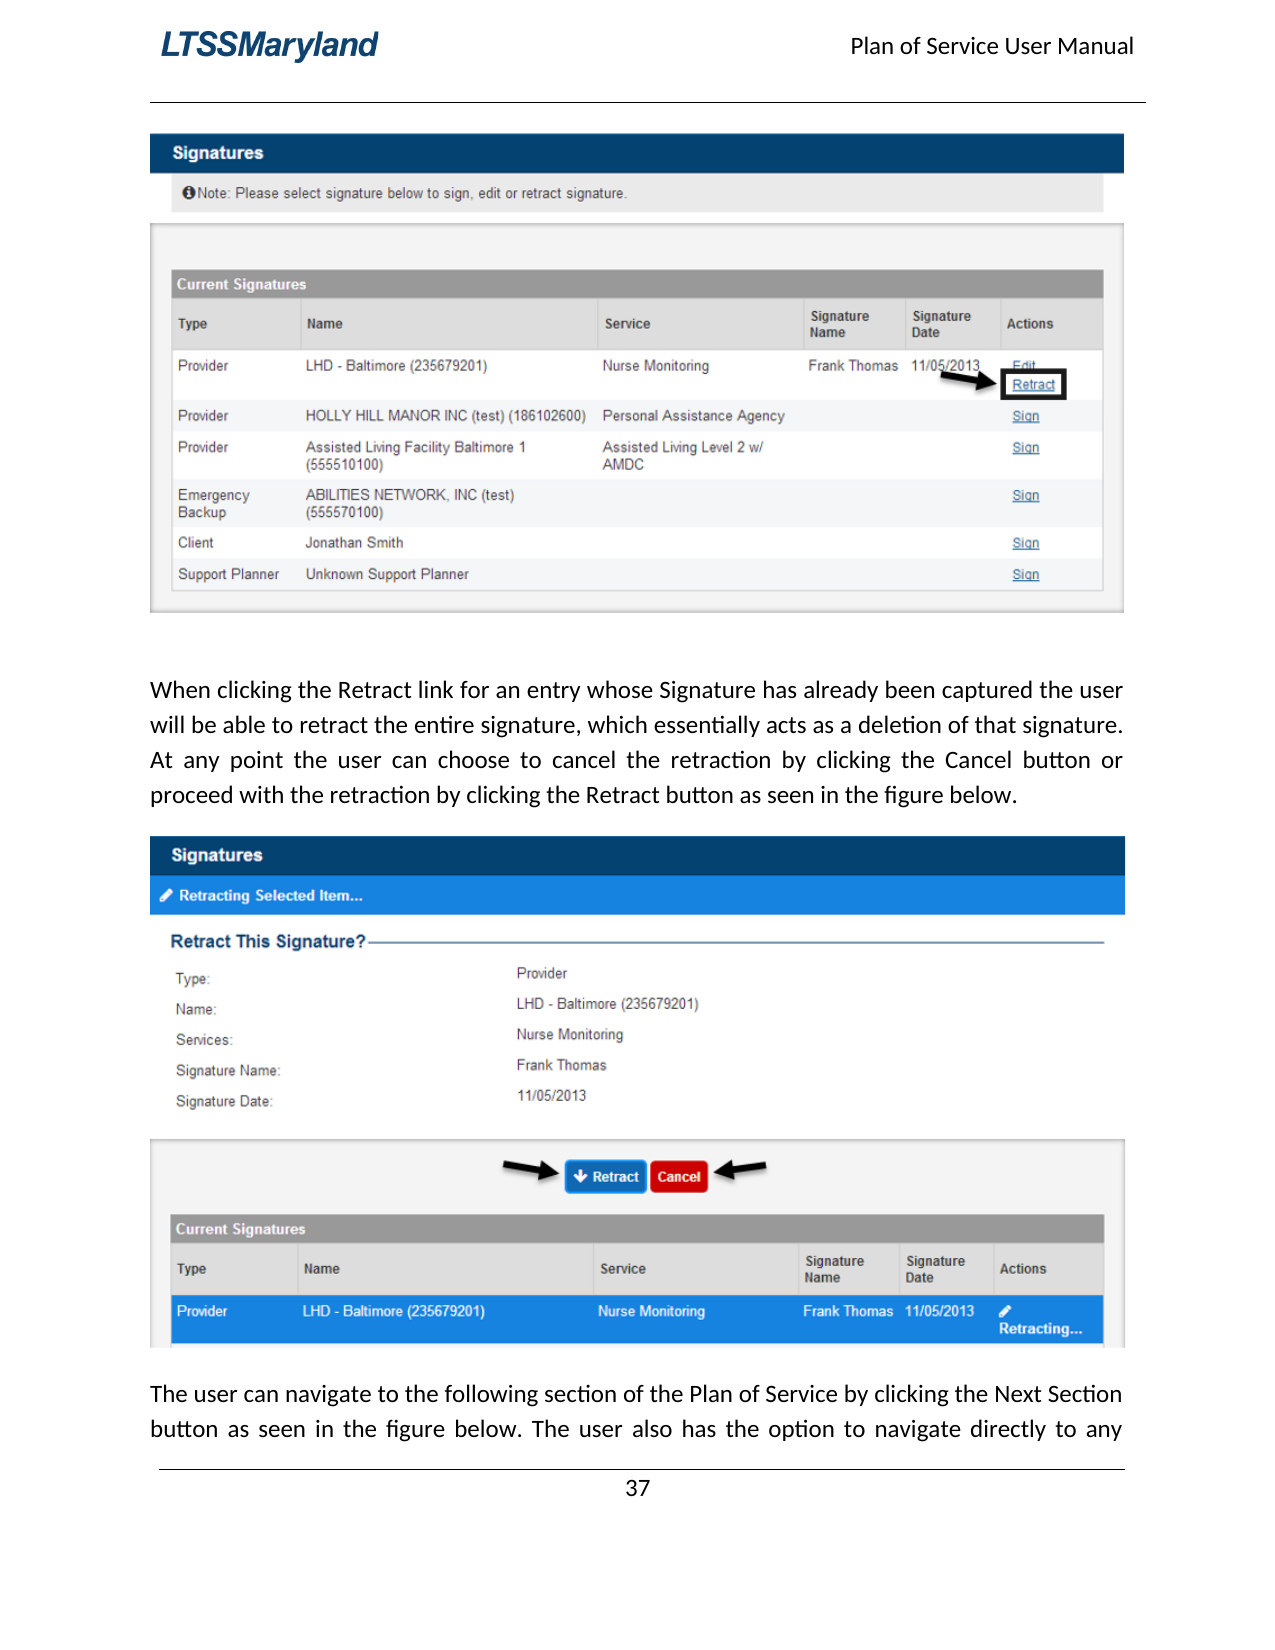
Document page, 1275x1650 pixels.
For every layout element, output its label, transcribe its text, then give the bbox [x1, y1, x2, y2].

picture [150, 133, 1124, 614]
picture [150, 835, 1125, 1349]
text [150, 1379, 1125, 1444]
text When clicking the Retract link for an entry whose Signature has already been captured the user will be able to retract the entire signature, which essentially acts as a deletion of that signature. At any point the user can choose to cancel the retraction by clicking the Cancel button or proceed with the retraction by clicking the Retract button as seen in the figure below. [150, 674, 1125, 810]
picture [161, 31, 379, 63]
